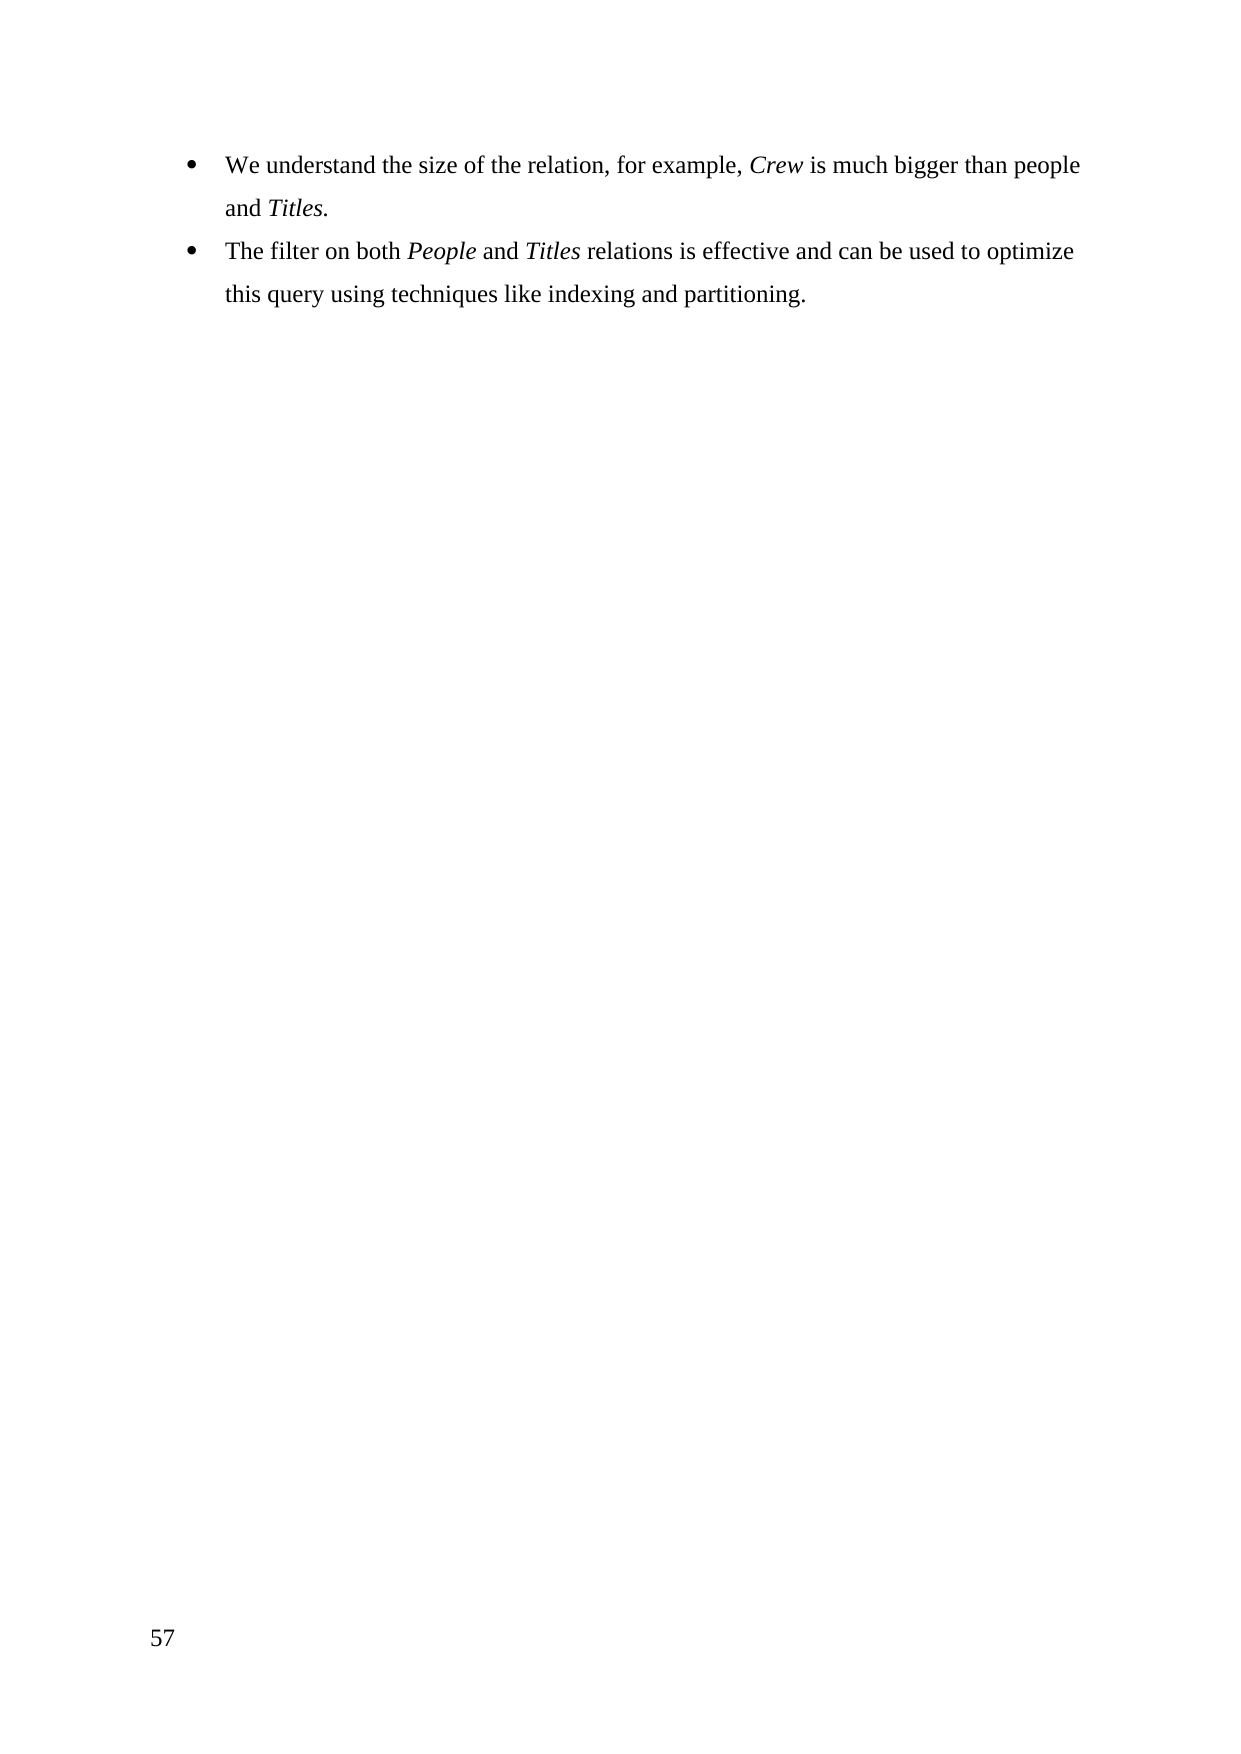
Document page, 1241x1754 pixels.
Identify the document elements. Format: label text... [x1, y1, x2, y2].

list We understand the size of the relation, for example, Crew is much bigger than people and Titles. [187, 150, 1090, 222]
list The filter on both People and Titles relations is effective and can be used to optimize this query using techniques like indexing and partitioning. [187, 265, 1090, 337]
